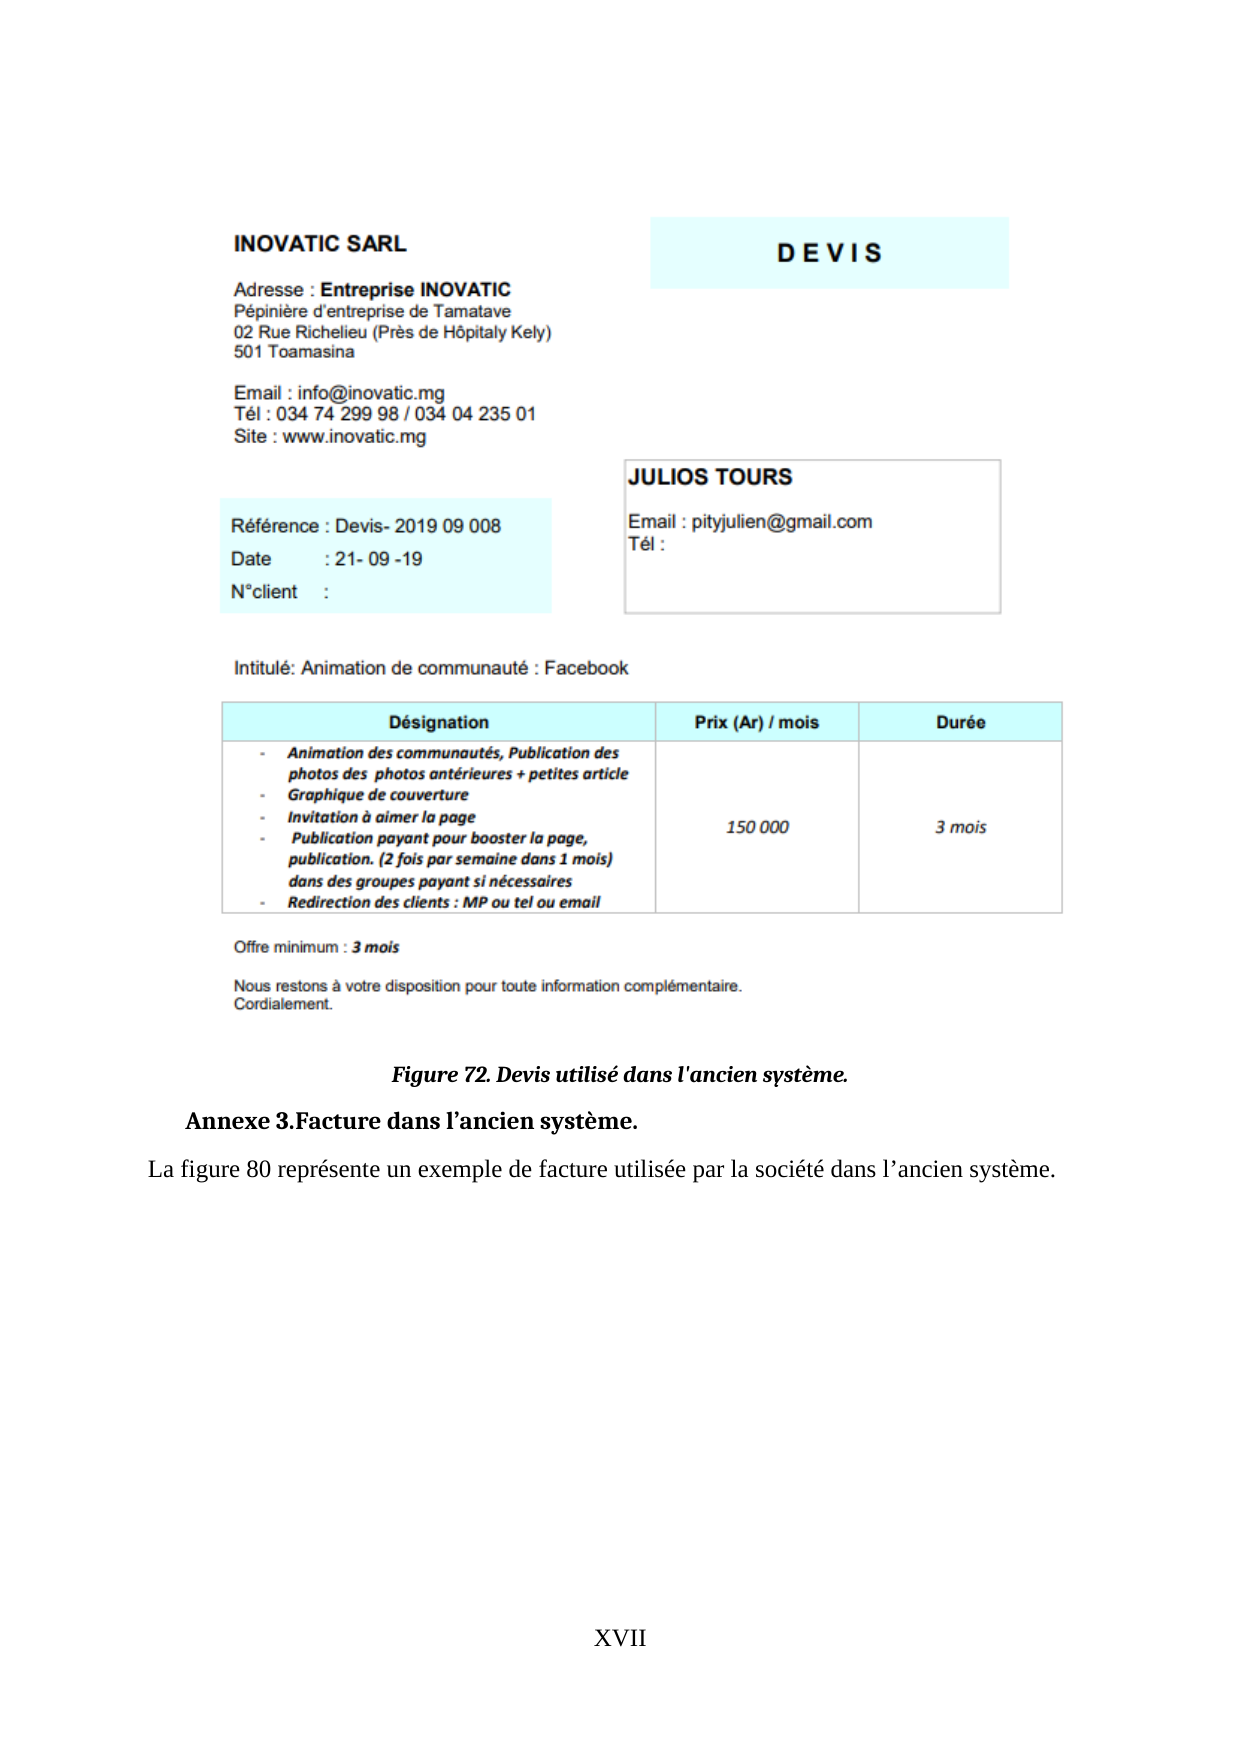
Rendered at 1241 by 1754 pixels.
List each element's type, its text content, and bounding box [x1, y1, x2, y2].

picture [147, 147, 1093, 1044]
list Facture dans l’ancien système. [185, 1107, 1092, 1136]
text La figure 80 représente un exemple de facture utilisée par la société dans l’ancien système. [148, 1154, 1092, 1183]
